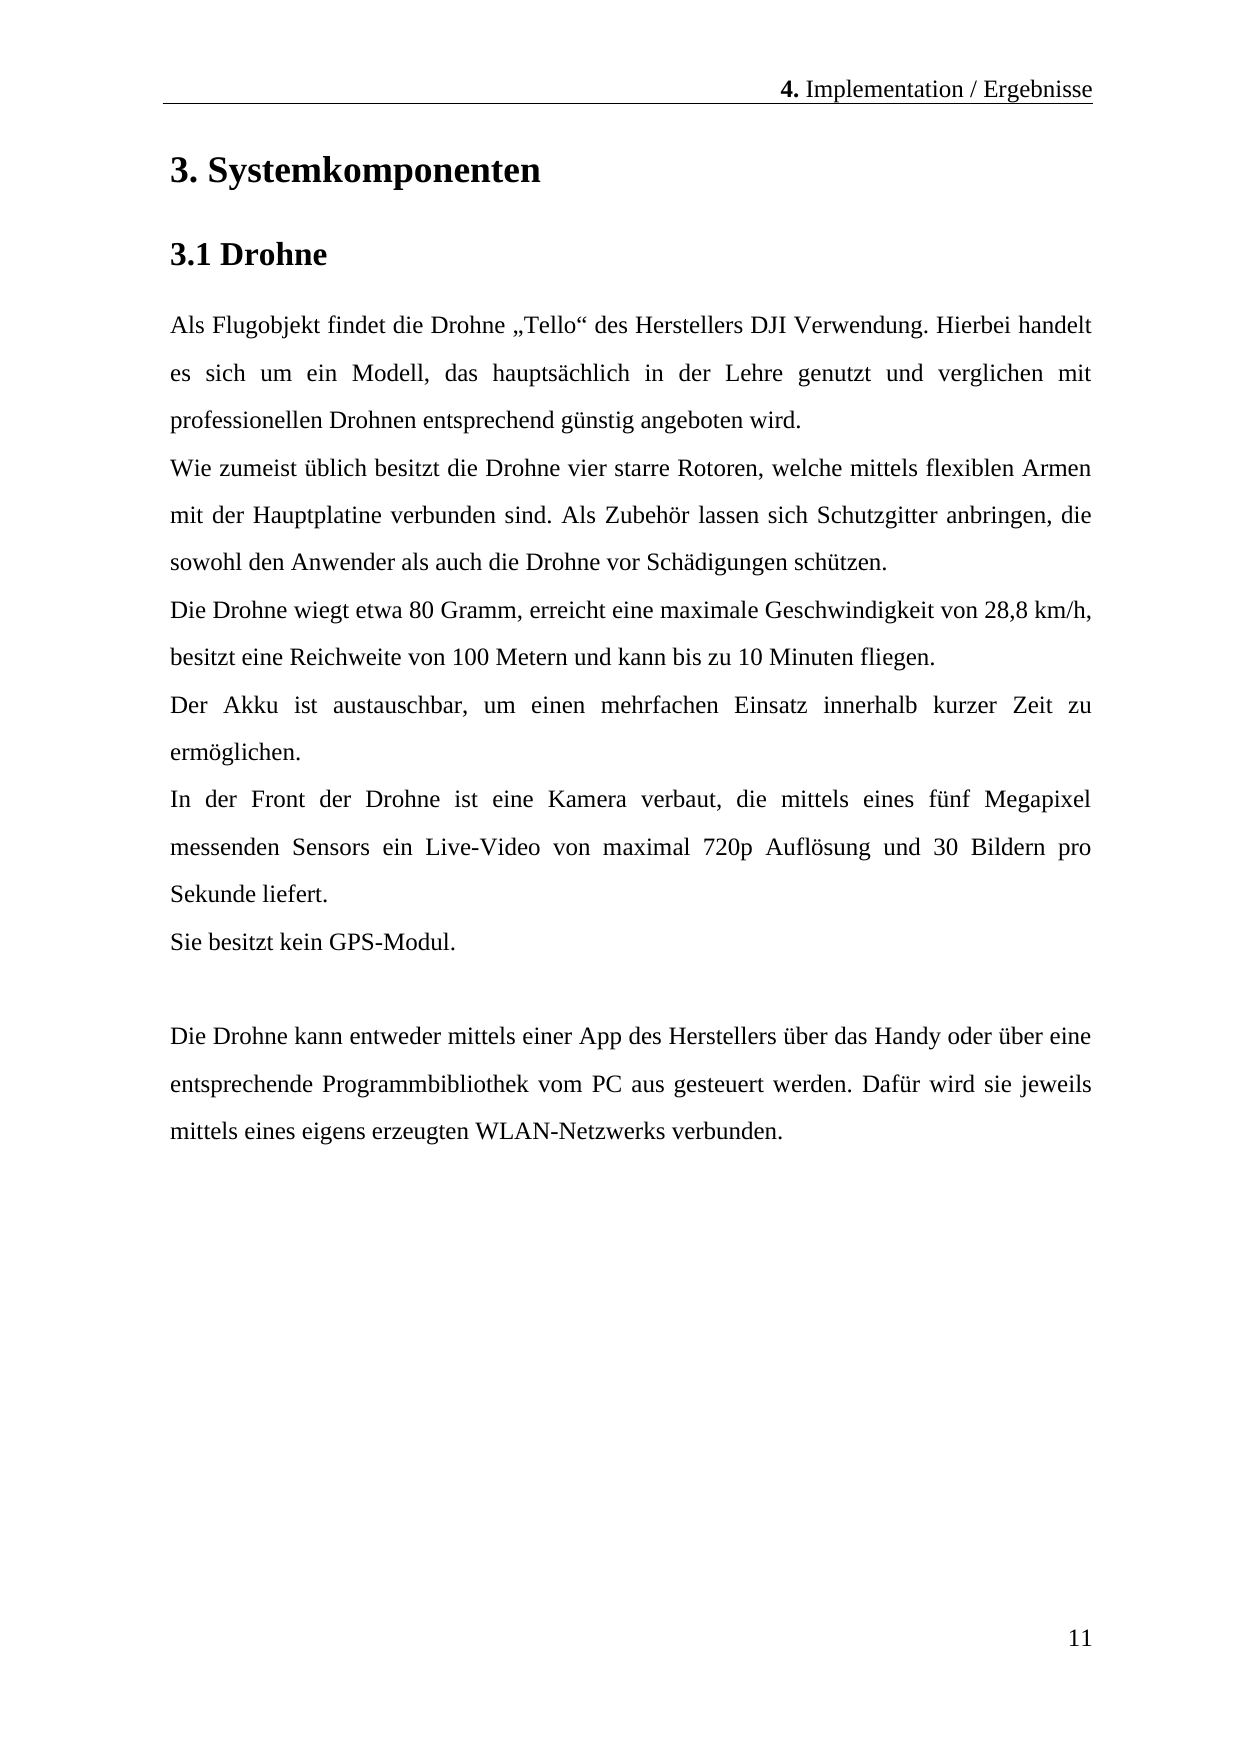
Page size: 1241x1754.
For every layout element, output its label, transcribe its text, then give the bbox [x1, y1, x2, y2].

text Die Drohne wiegt etwa 80 Gramm, erreicht eine maximale Geschwindigkeit von 28,8 km/h, besitzt eine Reichweite von 100 Metern und kann bis zu 10 Minuten fliegen. [170, 595, 1093, 671]
text Die Drohne kann entweder mittels einer App des Herstellers über das Handy oder über eine entsprechende Programmbibliothek vom PC aus gesteuert werden. Dafür wird sie jeweils mittels eines eigens erzeugten WLAN-Netzwerks verbunden. [170, 1021, 1093, 1145]
subtitle 3. Systemkomponenten [170, 148, 1093, 191]
text Wie zumeist üblich besitzt die Drohne vier starre Rotoren, welche mittels flexiblen Armen mit der Hauptplatine verbunden sind. Als Zubehör lassen sich Schutzgitter anbringen, die sowohl den Anwender als auch die Drohne vor Schädigungen schützen. [170, 453, 1093, 576]
text Sie besitzt kein GPS-Modul. [170, 927, 1093, 955]
subtitle 3.1 Drohne [170, 234, 1093, 272]
text In der Front der Drohne ist eine Kamera verbaut, die mittels eines fünf Megapixel messenden Sensors ein Live-Video von maximal 720p Auflösung und 30 Bildern pro Sekunde liefert. [170, 784, 1093, 908]
text Der Akku ist austauschbar, um einen mehrfachen Einsatz innerhalb kurzer Zeit zu ermöglichen. [170, 690, 1093, 766]
text Als Flugobjekt findet die Drohne „Tello“ des Herstellers DJI Verwendung. Hierbei handelt es sich um ein Modell, das hauptsächlich in der Lehre genutzt und verglichen mit professionellen Drohnen entsprechend günstig angeboten wird. [170, 311, 1093, 434]
